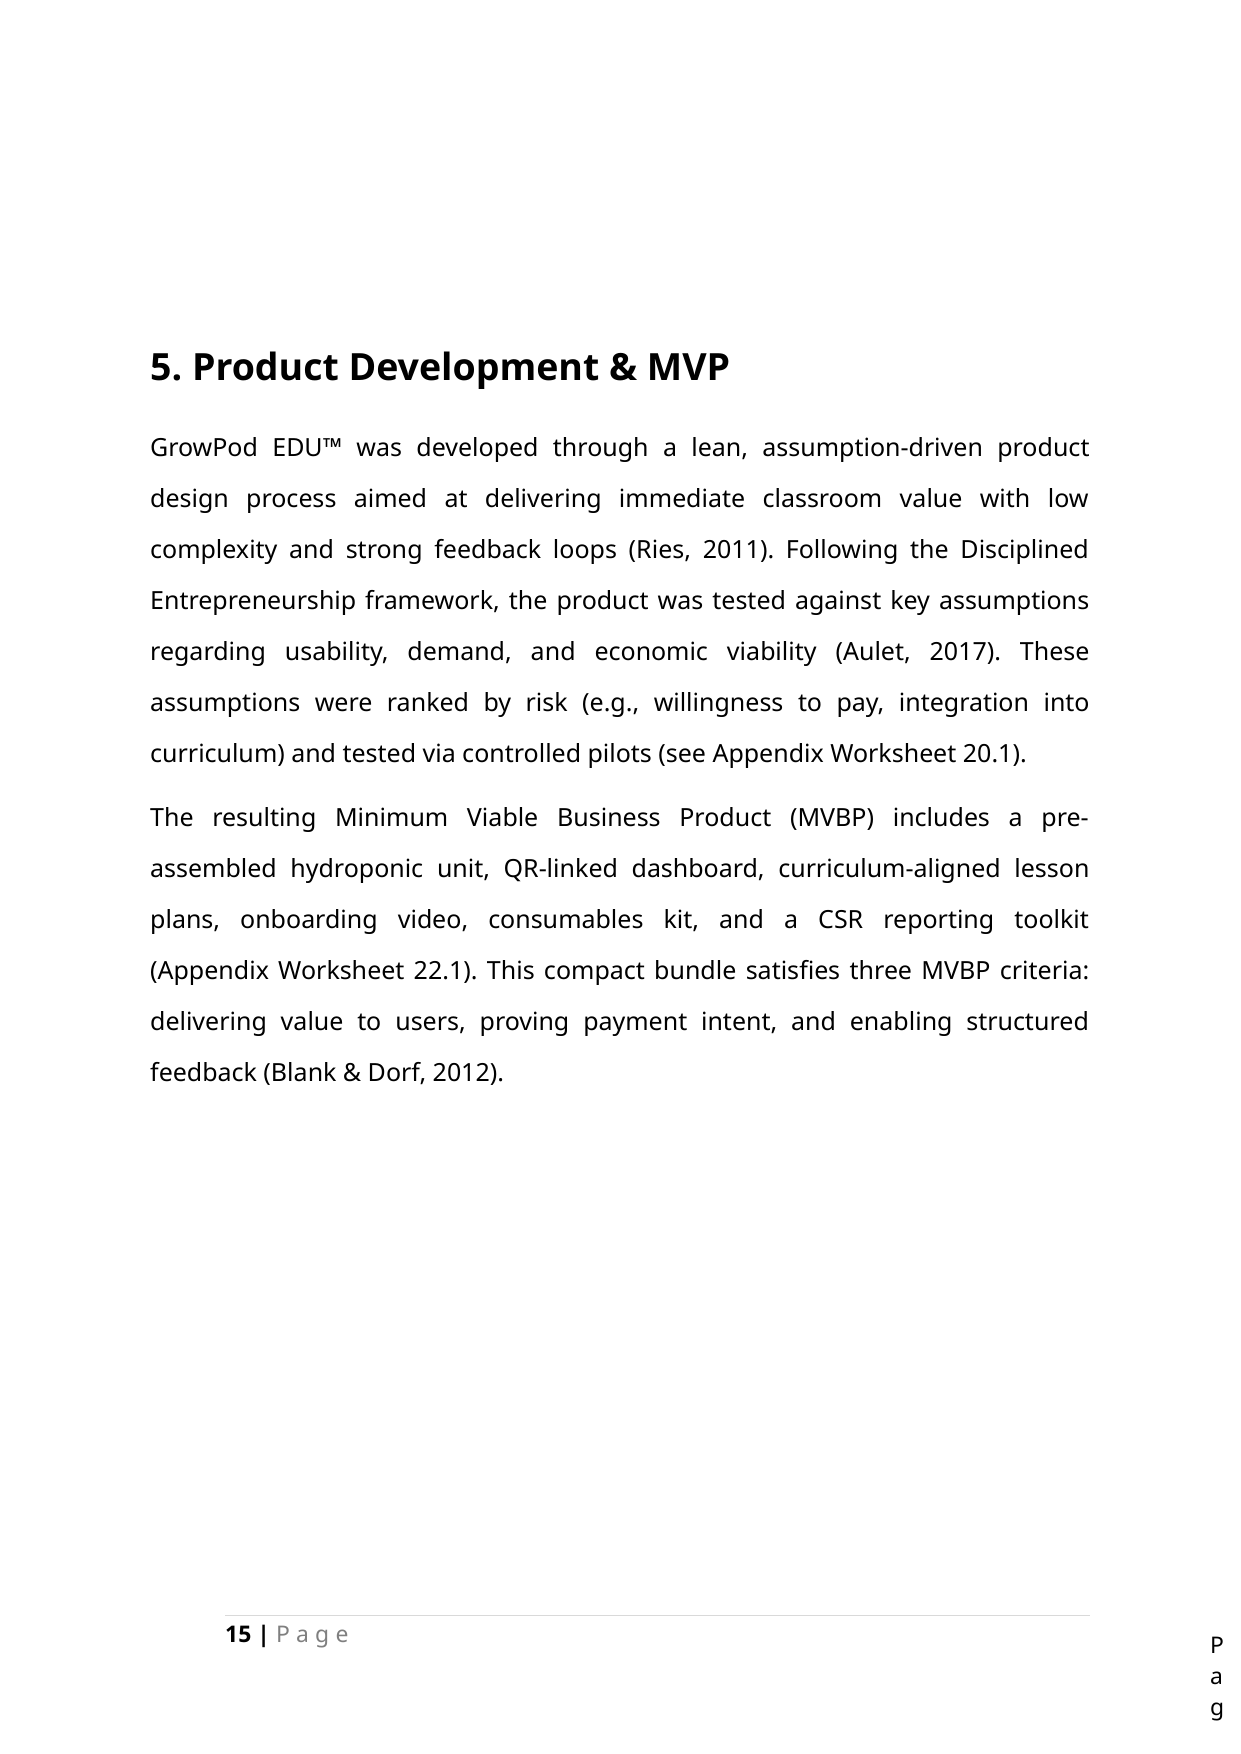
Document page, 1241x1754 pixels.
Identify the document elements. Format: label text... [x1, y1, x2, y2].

text 5. Product Development & MVP [150, 341, 1090, 392]
text The resulting Minimum Viable Business Product (MVBP) includes a pre-assembled hydroponic unit, QR-linked dashboard, curriculum-aligned lesson plans, onboarding video, consumables kit, and a CSR reporting toolkit (Appendix Worksheet 22.1). This compact bundle satisfies three MVBP criteria: delivering value to users, proving payment intent, and enabling structured feedback (Blank & Dorf, 2012). [150, 799, 1090, 1089]
text GrowPod EDU™ was developed through a lean, assumption-driven product design process aimed at delivering immediate classroom value with low complexity and strong feedback loops (Ries, 2011). Following the Disciplined Entrepreneurship framework, the product was tested against key assumptions regarding usability, demand, and economic viability (Aulet, 2017). These assumptions were ranked by risk (e.g., willingness to pay, integration into curriculum) and tested via controlled pilots (see Appendix Worksheet 20.1). [150, 430, 1090, 770]
